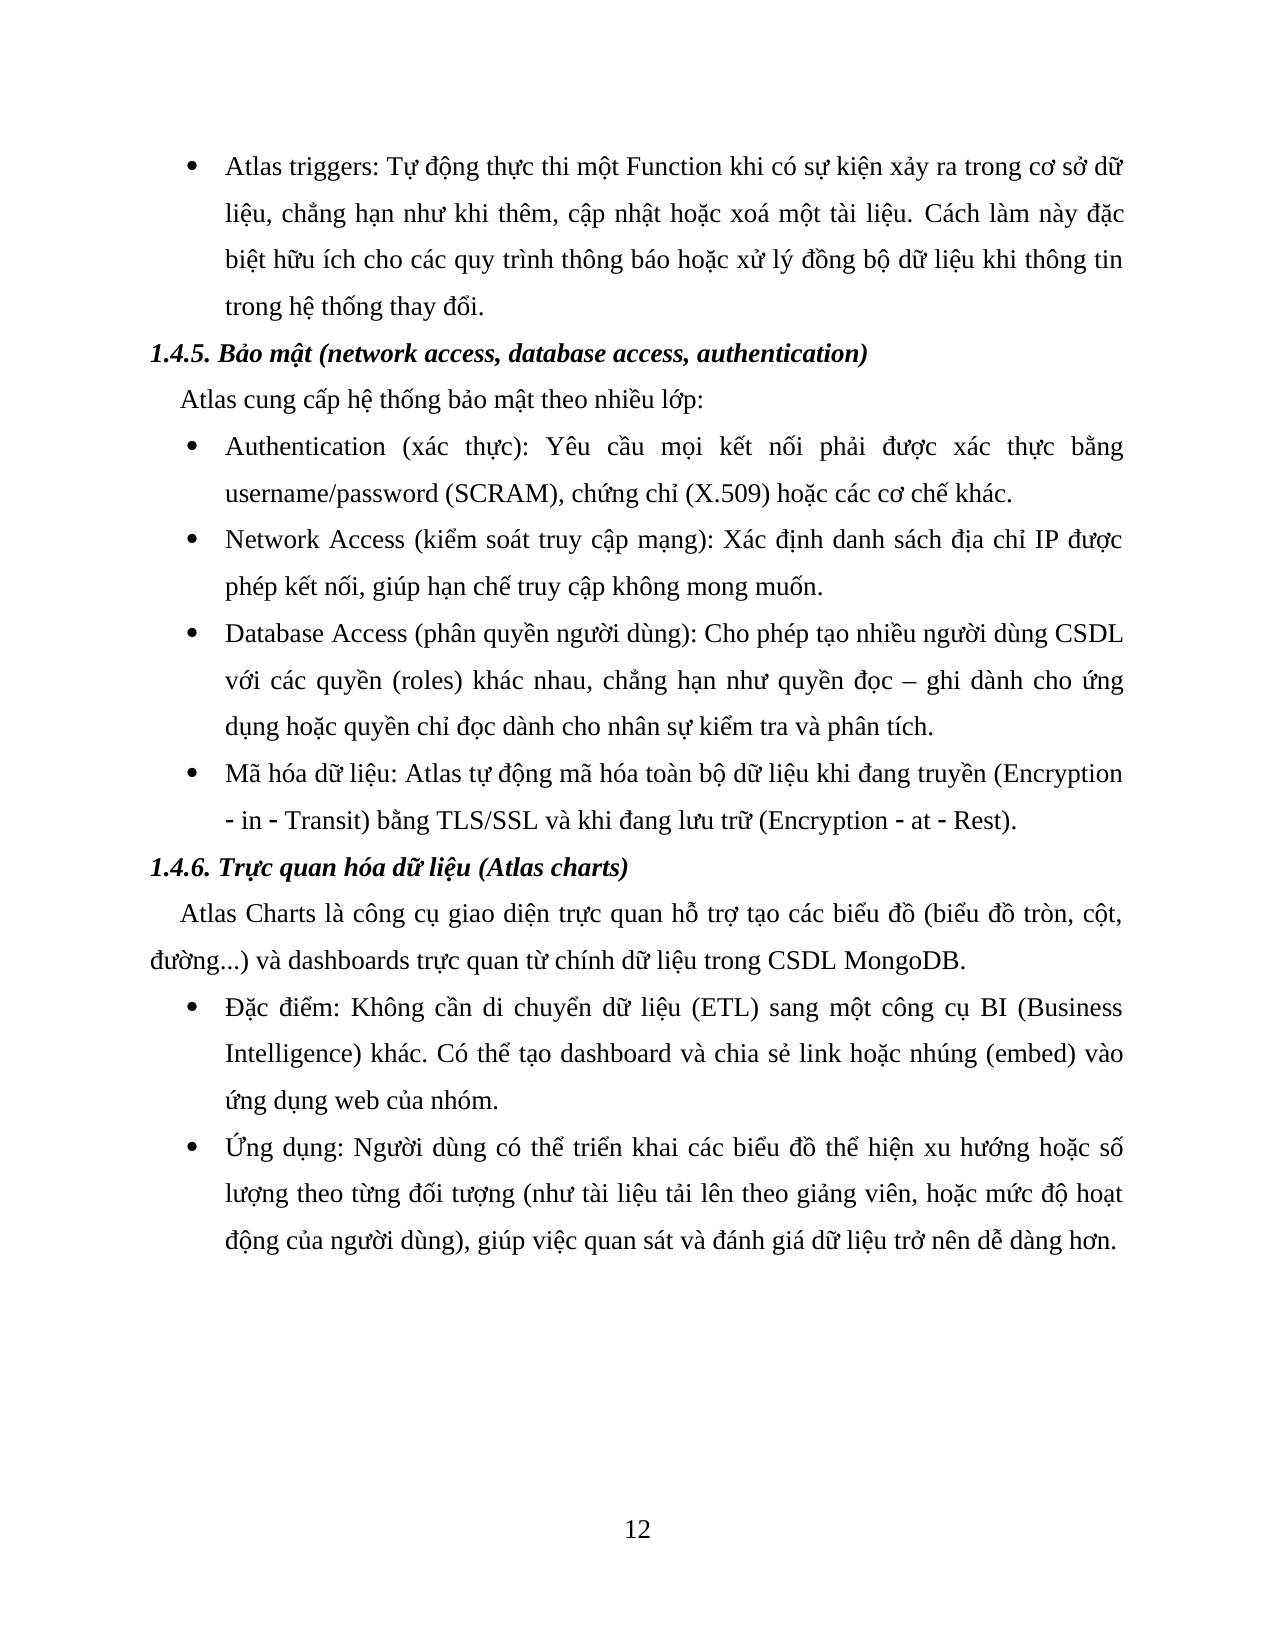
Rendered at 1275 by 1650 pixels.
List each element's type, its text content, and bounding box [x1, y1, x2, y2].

text Atlas cung cấp hệ thống bảo mật theo nhiều lớp: [150, 383, 1125, 414]
list Ứng dụng: Người dùng có thể triển khai các biểu đồ thể hiện xu hướng hoặc số lượng theo từng đối tượng (như tài liệu tải lên theo giảng viên, hoặc mức độ hoạt động của người dùng), giúp việc quan sát và đánh giá dữ liệu trở nên dễ dàng hơn. [187, 1131, 1125, 1255]
subtitle 1.4.5. Bảo mật (network access, database access, authentication) [150, 337, 1125, 368]
list Đặc điểm: Không cần di chuyển dữ liệu (ETL) sang một công cụ BI (Business Intelligence) khác. Có thể tạo dashboard và chia sẻ link hoặc nhúng (embed) vào ứng dụng web của nhóm. [187, 991, 1125, 1115]
text Atlas Charts là công cụ giao diện trực quan hỗ trợ tạo các biểu đồ (biểu đồ tròn, cột, đường...) và dashboards trực quan từ chính dữ liệu trong CSDL MongoDB. [150, 897, 1125, 975]
subtitle 1.4.6. Trực quan hóa dữ liệu (Atlas charts) [150, 851, 1125, 882]
list Mã hóa dữ liệu: Atlas tự động mã hóa toàn bộ dữ liệu khi đang truyền (Encryption in Transit) bằng TLS/SSL và khi đang lưu trữ (Encryption at Rest). [187, 757, 1125, 835]
list Authentication (xác thực): Yêu cầu mọi kết nối phải được xác thực bằng username/password (SCRAM), chứng chỉ (X.509) hoặc các cơ chế khác. [187, 430, 1125, 508]
list Atlas triggers: Tự động thực thi một Function khi có sự kiện xảy ra trong cơ sở dữ liệu, chẳng hạn như khi thêm, cập nhật hoặc xoá một tài liệu. Cách làm này đặc biệt hữu ích cho các quy trình thông báo hoặc xử lý đồng bộ dữ liệu khi thông tin trong hệ thống thay đổi. [187, 150, 1125, 321]
list Database Access (phân quyền người dùng): Cho phép tạo nhiều người dùng CSDL với các quyền (roles) khác nhau, chẳng hạn như quyền đọc – ghi dành cho ứng dụng hoặc quyền chỉ đọc dành cho nhân sự kiểm tra và phân tích. [187, 617, 1125, 742]
list Network Access (kiểm soát truy cập mạng): Xác định danh sách địa chỉ IP được phép kết nối, giúp hạn chế truy cập không mong muốn. [187, 523, 1125, 601]
